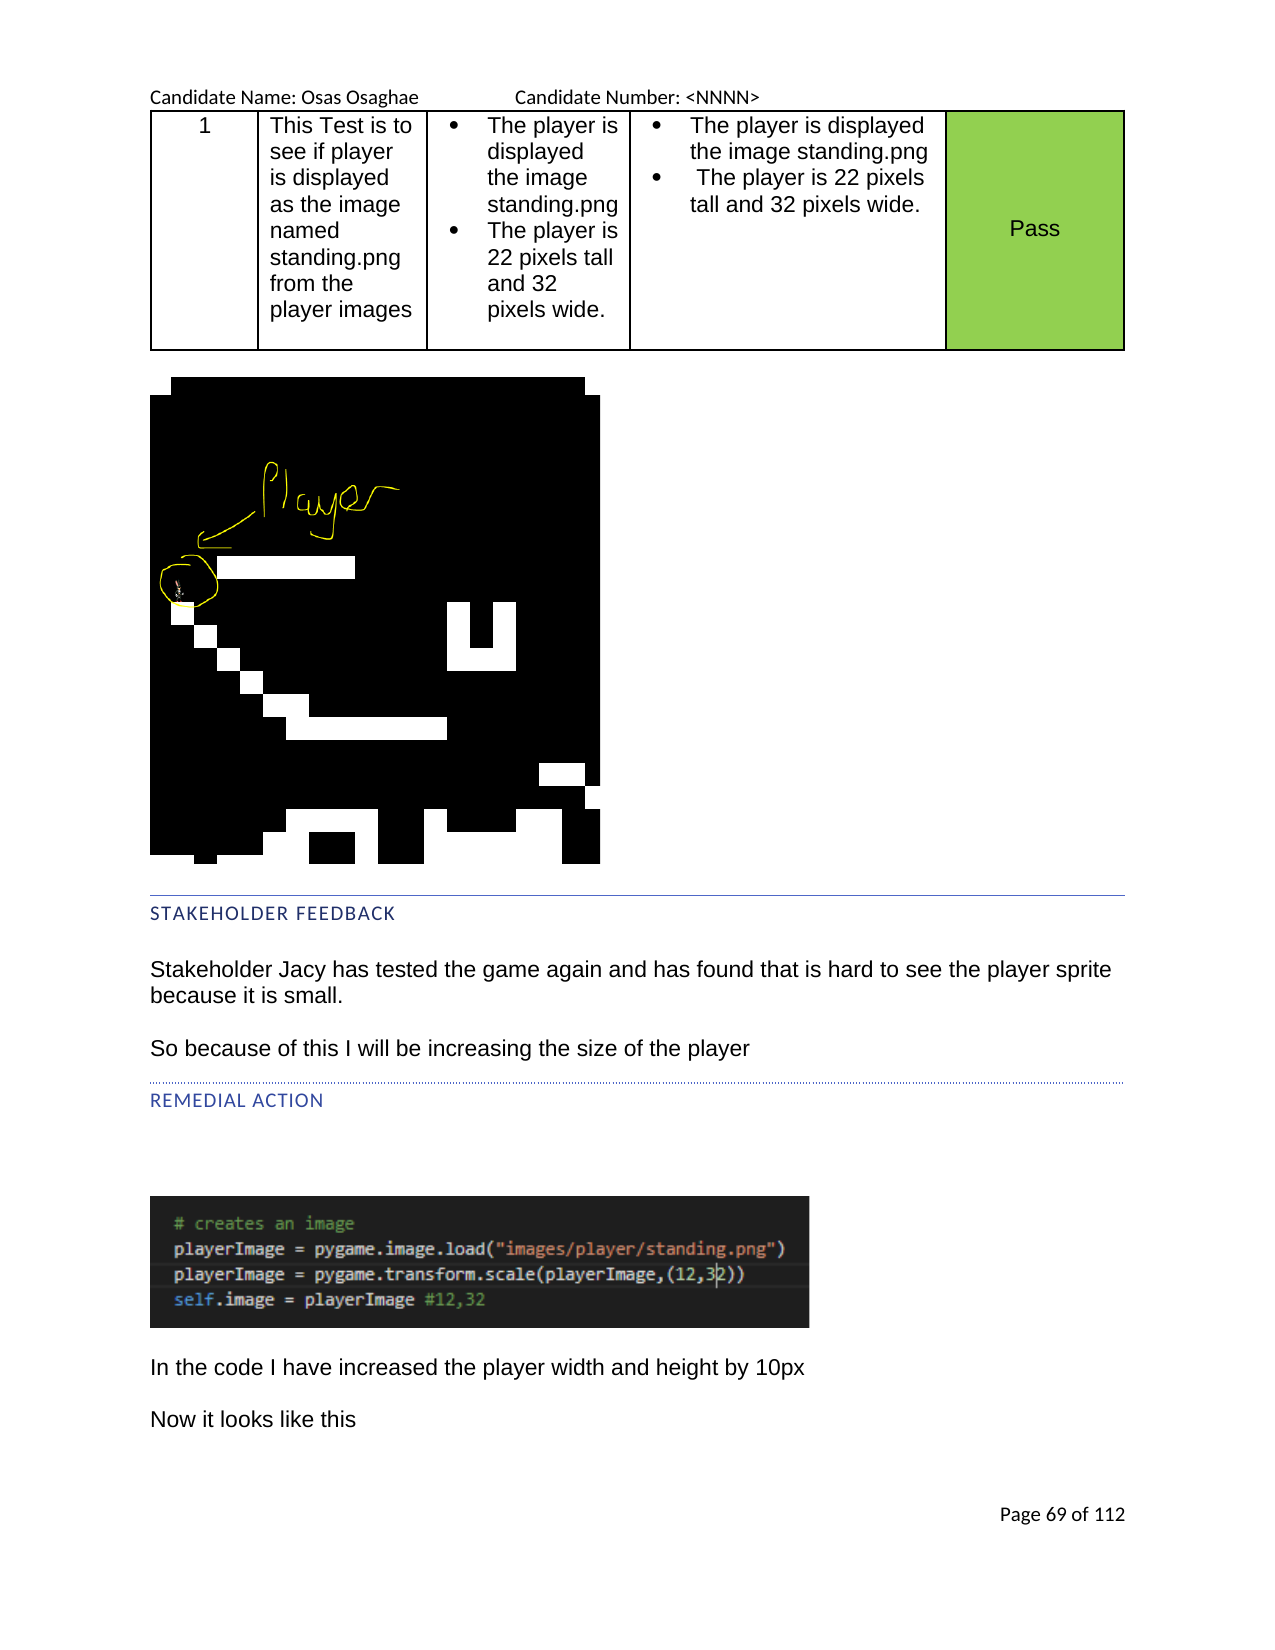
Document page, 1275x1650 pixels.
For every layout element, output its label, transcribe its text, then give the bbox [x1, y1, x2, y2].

text Now it looks like this [150, 1406, 1125, 1433]
table_cell Pass [947, 112, 1123, 349]
picture [150, 1196, 810, 1328]
subtitle StakeHolder Feedback [150, 896, 1125, 926]
subtitle Remedial Action [150, 1082, 1125, 1113]
text In the code I have increased the player width and height by 10px [150, 1353, 1125, 1380]
table_cell This Test is to see if player is displayed as the image named standing.png from the player images [259, 112, 426, 349]
text So because of this I will be increasing the size of the player [150, 1035, 1125, 1061]
table_cell 1 [152, 112, 257, 349]
table_cell The player is displayed the image standing.png The player is 22 pixels tall and 32 pixels wide. [428, 112, 629, 349]
table_cell The player is displayed the image standing.png The player is 22 pixels tall and 32 pixels wide. [631, 112, 945, 349]
picture [150, 377, 600, 864]
text Stakeholder Jacy has tested the game again and has found that is hard to see the player sprite because it is small. [150, 956, 1125, 1008]
